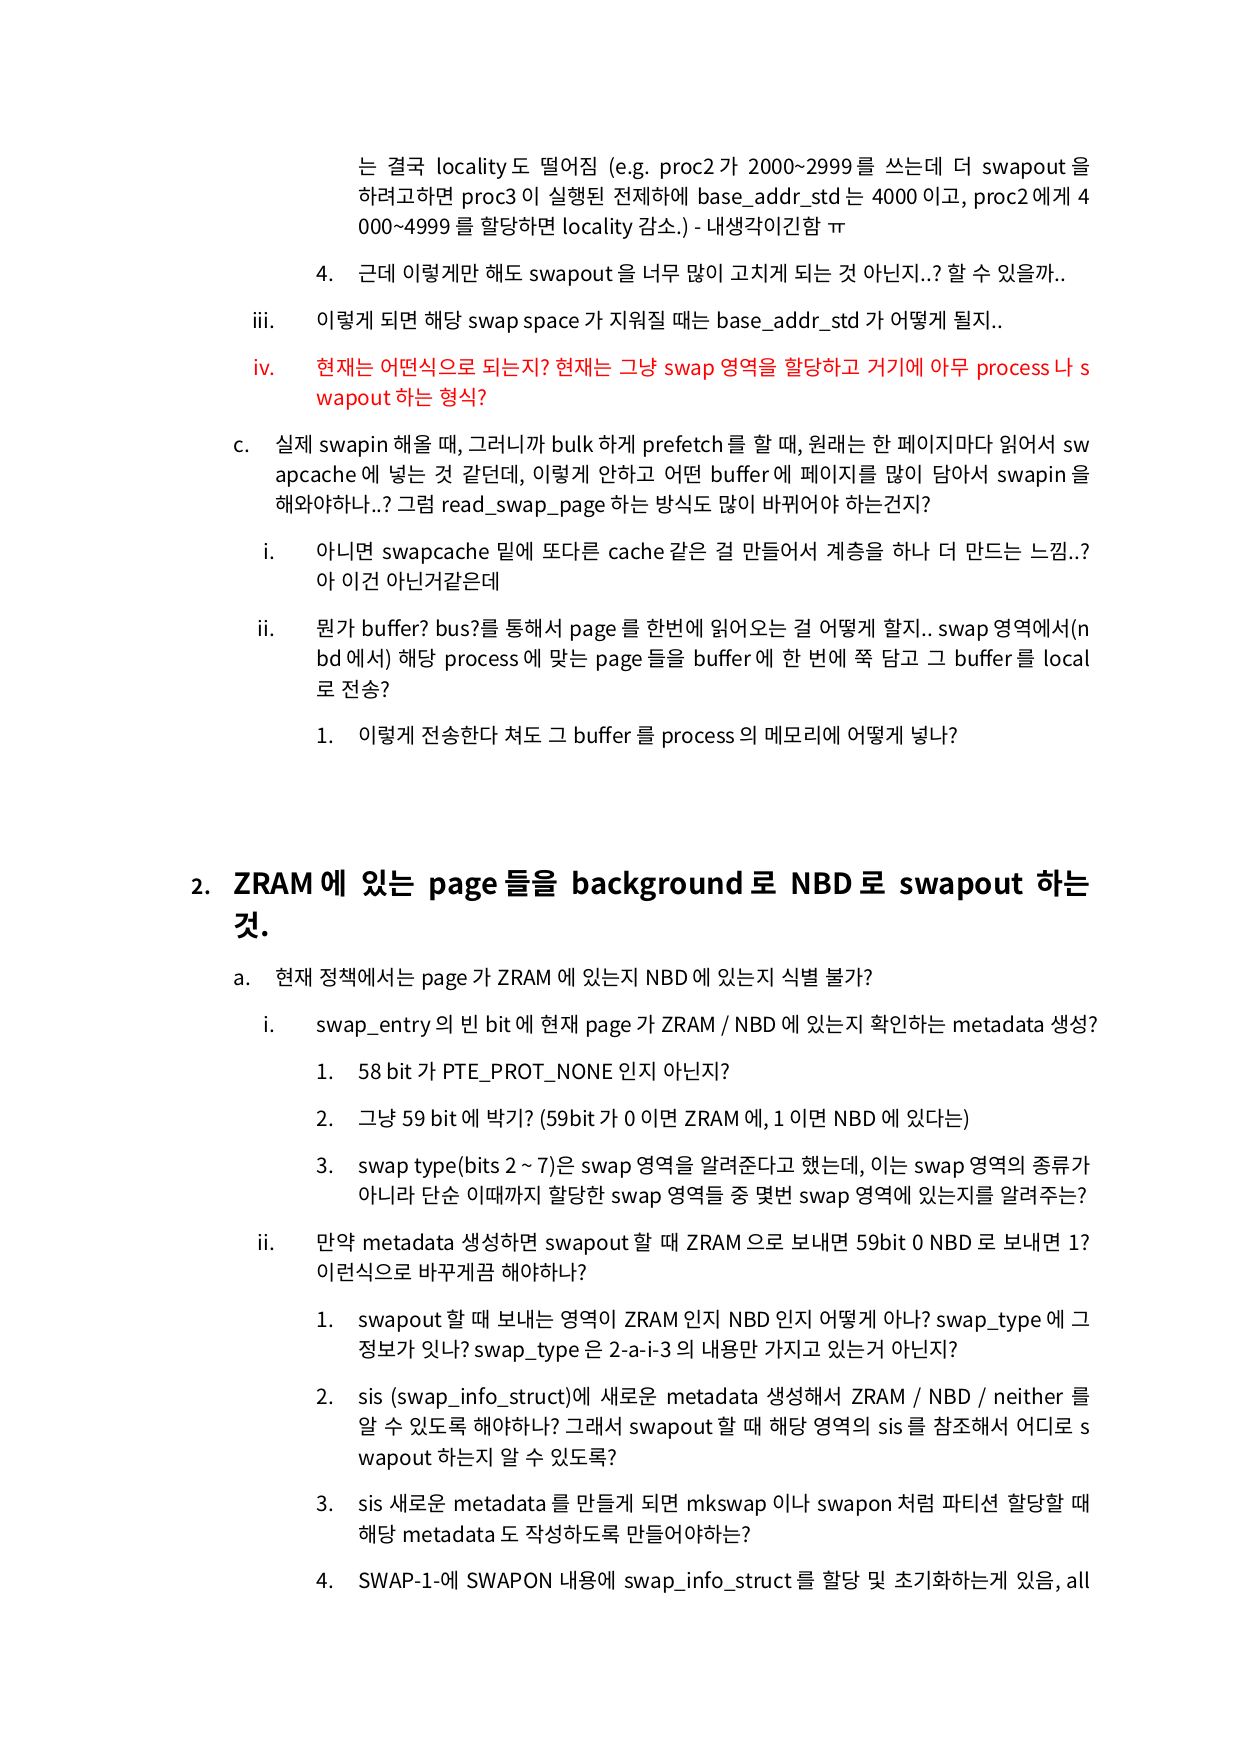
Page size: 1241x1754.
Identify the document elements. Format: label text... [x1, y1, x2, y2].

list 그냥 59 bit에 박기? (59bit가 0이면 ZRAM에, 1이면 NBD에 있다는) [317, 1102, 1090, 1132]
list ZRAM에 있는 page들을 background로 NBD로 swapout 하는 것. [192, 860, 1090, 945]
list 58 bit가 PTE_PROT_NONE 인지 아닌지? [317, 1055, 1090, 1086]
list swap_entry의 빈 bit에 현재 page가 ZRAM / NBD에 있는지 확인하는 metadata 생성? [275, 1008, 1090, 1039]
list 현재는 어떤식으로 되는지? 현재는 그냥 swap 영역을 할당하고 거기에 아무 process나 swapout하는 형식? [275, 351, 1090, 411]
list swap type(bits 2 ~ 7)은 swap영역을 알려준다고 했는데, 이는 swap영역의 종류가 아니라 단순 이때까지 할당한 swap영역들 중 몇번 swap 영역에 있는지를 알려주는? [317, 1149, 1090, 1209]
list 만약 metadata 생성하면 swapout할 때 ZRAM으로 보내면 59bit 0 NBD로 보내면 1? 이런식으로 바꾸게끔 해야하나? [275, 1226, 1090, 1287]
list 근데 이렇게만 해도 swapout을 너무 많이 고치게 되는 것 아닌지..? 할 수 있을까.. [317, 257, 1090, 287]
list 실제 swapin 해올 때, 그러니까 bulk하게 prefetch를 할 때, 원래는 한 페이지마다 읽어서 swapcache에 넣는 것 같던데, 이렇게 안하고 어떤 buffer에 페이지를 많이 담아서 swapin을 해와야하나..? 그럼 read_swap_page하는 방식도 많이 바뀌어야 하는건지? [233, 428, 1090, 519]
list sis (swap_info_struct)에 새로운 metadata 생성해서 ZRAM / NBD / neither 를 알 수 있도록 해야하나? 그래서 swapout할 때 해당 영역의 sis를 참조해서 어디로 swapout하는지 알 수 있도록? [317, 1380, 1090, 1471]
list 이렇게 되면 해당 swap space가 지워질 때는 base_addr_std가 어떻게 될지.. [275, 304, 1090, 334]
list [317, 1565, 1090, 1595]
list sis 새로운 metadata를 만들게 되면 mkswap이나 swapon처럼 파티션 할당할 때 해당 metadata도 작성하도록 만들어야하는? [317, 1488, 1090, 1548]
list 현재 정책에서는 page가 ZRAM에 있는지 NBD에 있는지 식별 불가? [233, 962, 1090, 992]
list 이렇게 전송한다 쳐도 그 buffer를 process의 메모리에 어떻게 넣나? [317, 720, 1090, 750]
list 뭔가 buffer? bus?를 통해서 page를 한번에 읽어오는 걸 어떻게 할지.. swap영역에서(nbd에서) 해당 process에 맞는 page들을 buffer에 한 번에 쭉 담고 그 buffer를 local로 전송? [275, 612, 1090, 703]
list 아니면 swapcache 밑에 또다른 cache같은 걸 만들어서 계층을 하나 더 만드는 느낌..? 아 이건 아닌거같은데 [275, 535, 1090, 596]
list swapout할 때 보내는 영역이 ZRAM인지 NBD인지 어떻게 아나? swap_type에 그 정보가 잇나? swap_type은 2-a-i-3의 내용만 가지고 있는거 아닌지? [317, 1303, 1090, 1364]
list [317, 150, 1090, 241]
